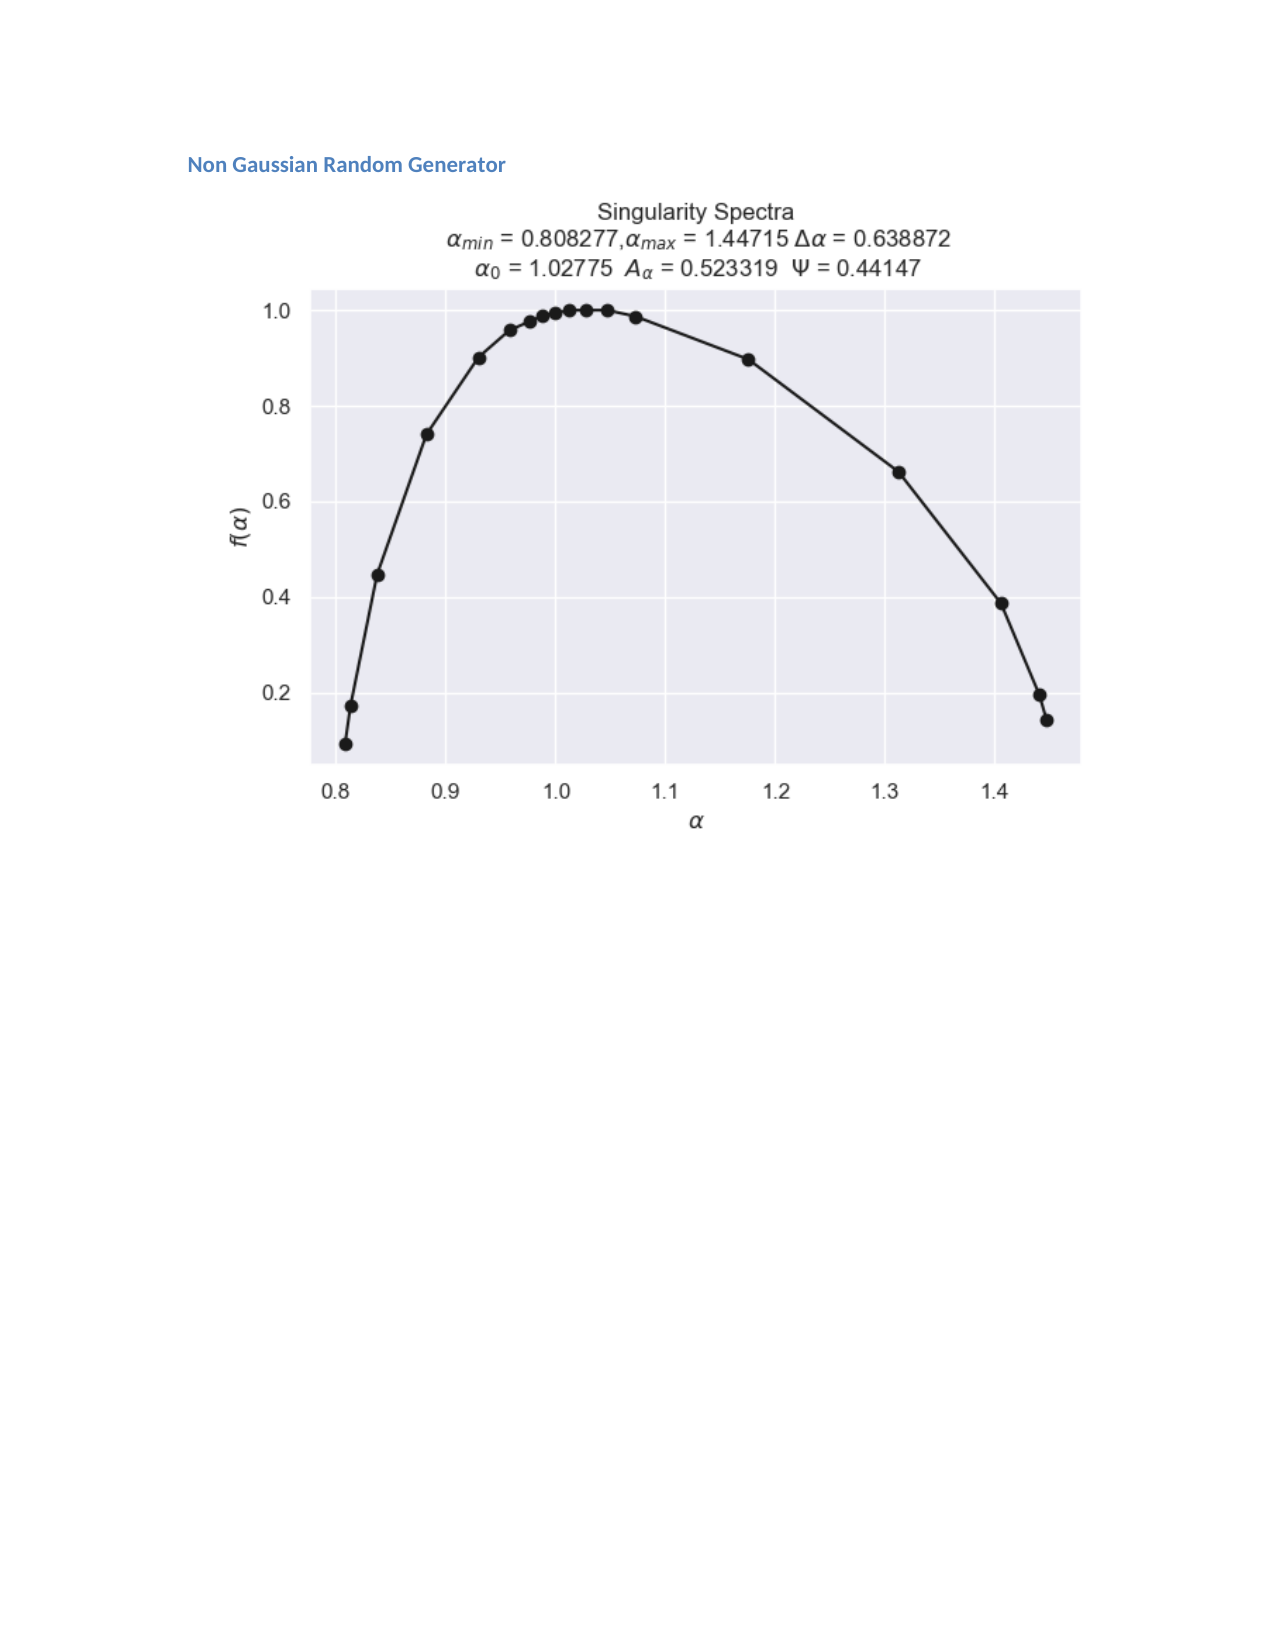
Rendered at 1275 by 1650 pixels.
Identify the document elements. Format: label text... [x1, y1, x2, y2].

subtitle Non Gaussian Random Generator [187, 150, 1087, 178]
picture [206, 182, 1107, 858]
